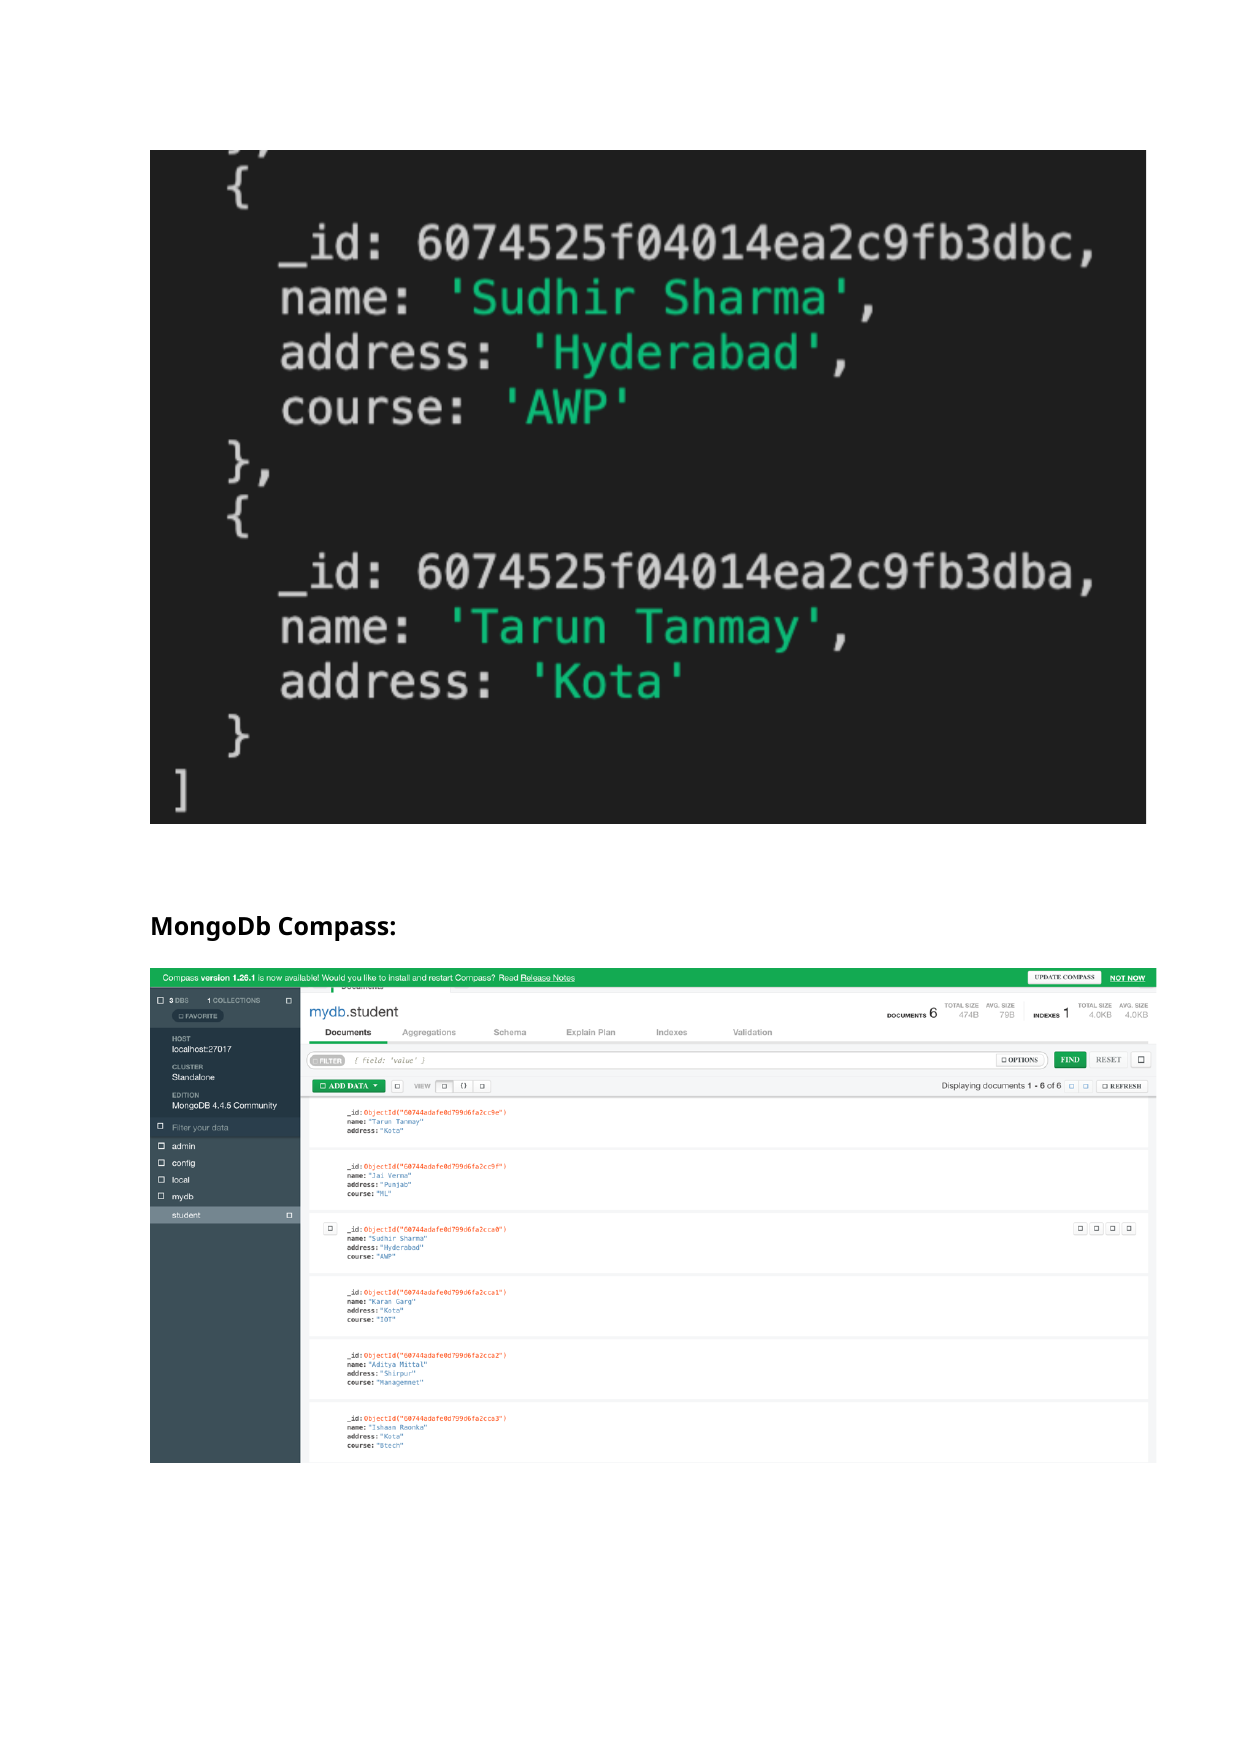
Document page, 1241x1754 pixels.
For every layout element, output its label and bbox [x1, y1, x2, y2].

picture [150, 968, 1157, 1463]
picture [150, 150, 1147, 824]
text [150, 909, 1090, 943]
